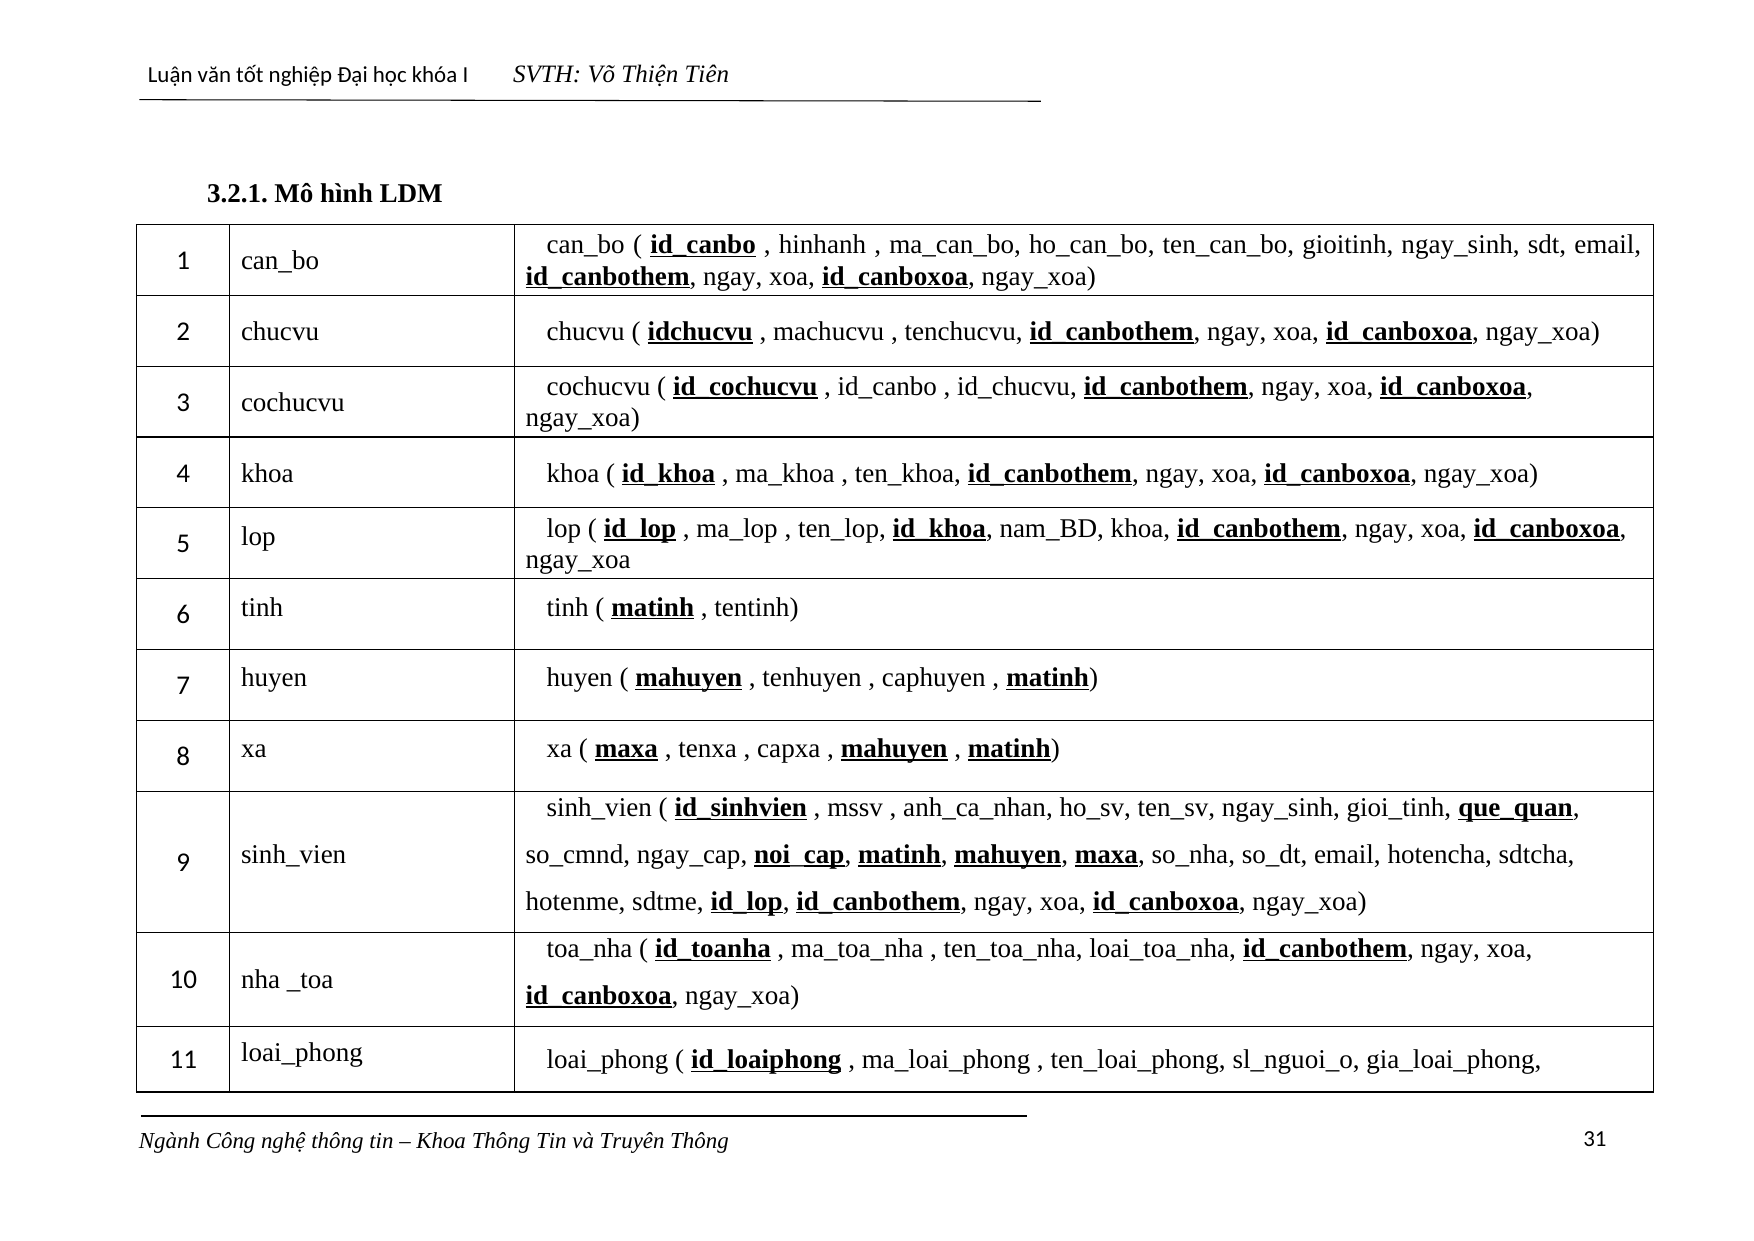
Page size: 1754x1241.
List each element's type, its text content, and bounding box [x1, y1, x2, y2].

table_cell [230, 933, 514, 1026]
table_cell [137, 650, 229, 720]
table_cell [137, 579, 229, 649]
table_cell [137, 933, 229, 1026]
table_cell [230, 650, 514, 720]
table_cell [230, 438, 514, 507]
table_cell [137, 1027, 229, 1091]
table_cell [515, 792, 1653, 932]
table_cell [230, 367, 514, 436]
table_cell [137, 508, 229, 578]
list Mô hình LDM [207, 177, 1606, 208]
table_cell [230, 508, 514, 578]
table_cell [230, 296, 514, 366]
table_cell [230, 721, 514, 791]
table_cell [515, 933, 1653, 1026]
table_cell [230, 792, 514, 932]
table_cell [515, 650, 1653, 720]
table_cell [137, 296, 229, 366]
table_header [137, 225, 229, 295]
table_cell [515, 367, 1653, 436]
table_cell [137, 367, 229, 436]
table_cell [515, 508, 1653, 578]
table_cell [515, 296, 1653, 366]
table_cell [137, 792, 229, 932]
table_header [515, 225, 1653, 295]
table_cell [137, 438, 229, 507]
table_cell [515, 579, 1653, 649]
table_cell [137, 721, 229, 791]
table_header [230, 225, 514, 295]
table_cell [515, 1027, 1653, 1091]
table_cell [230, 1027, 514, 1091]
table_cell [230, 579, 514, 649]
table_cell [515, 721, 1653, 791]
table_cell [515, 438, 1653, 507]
